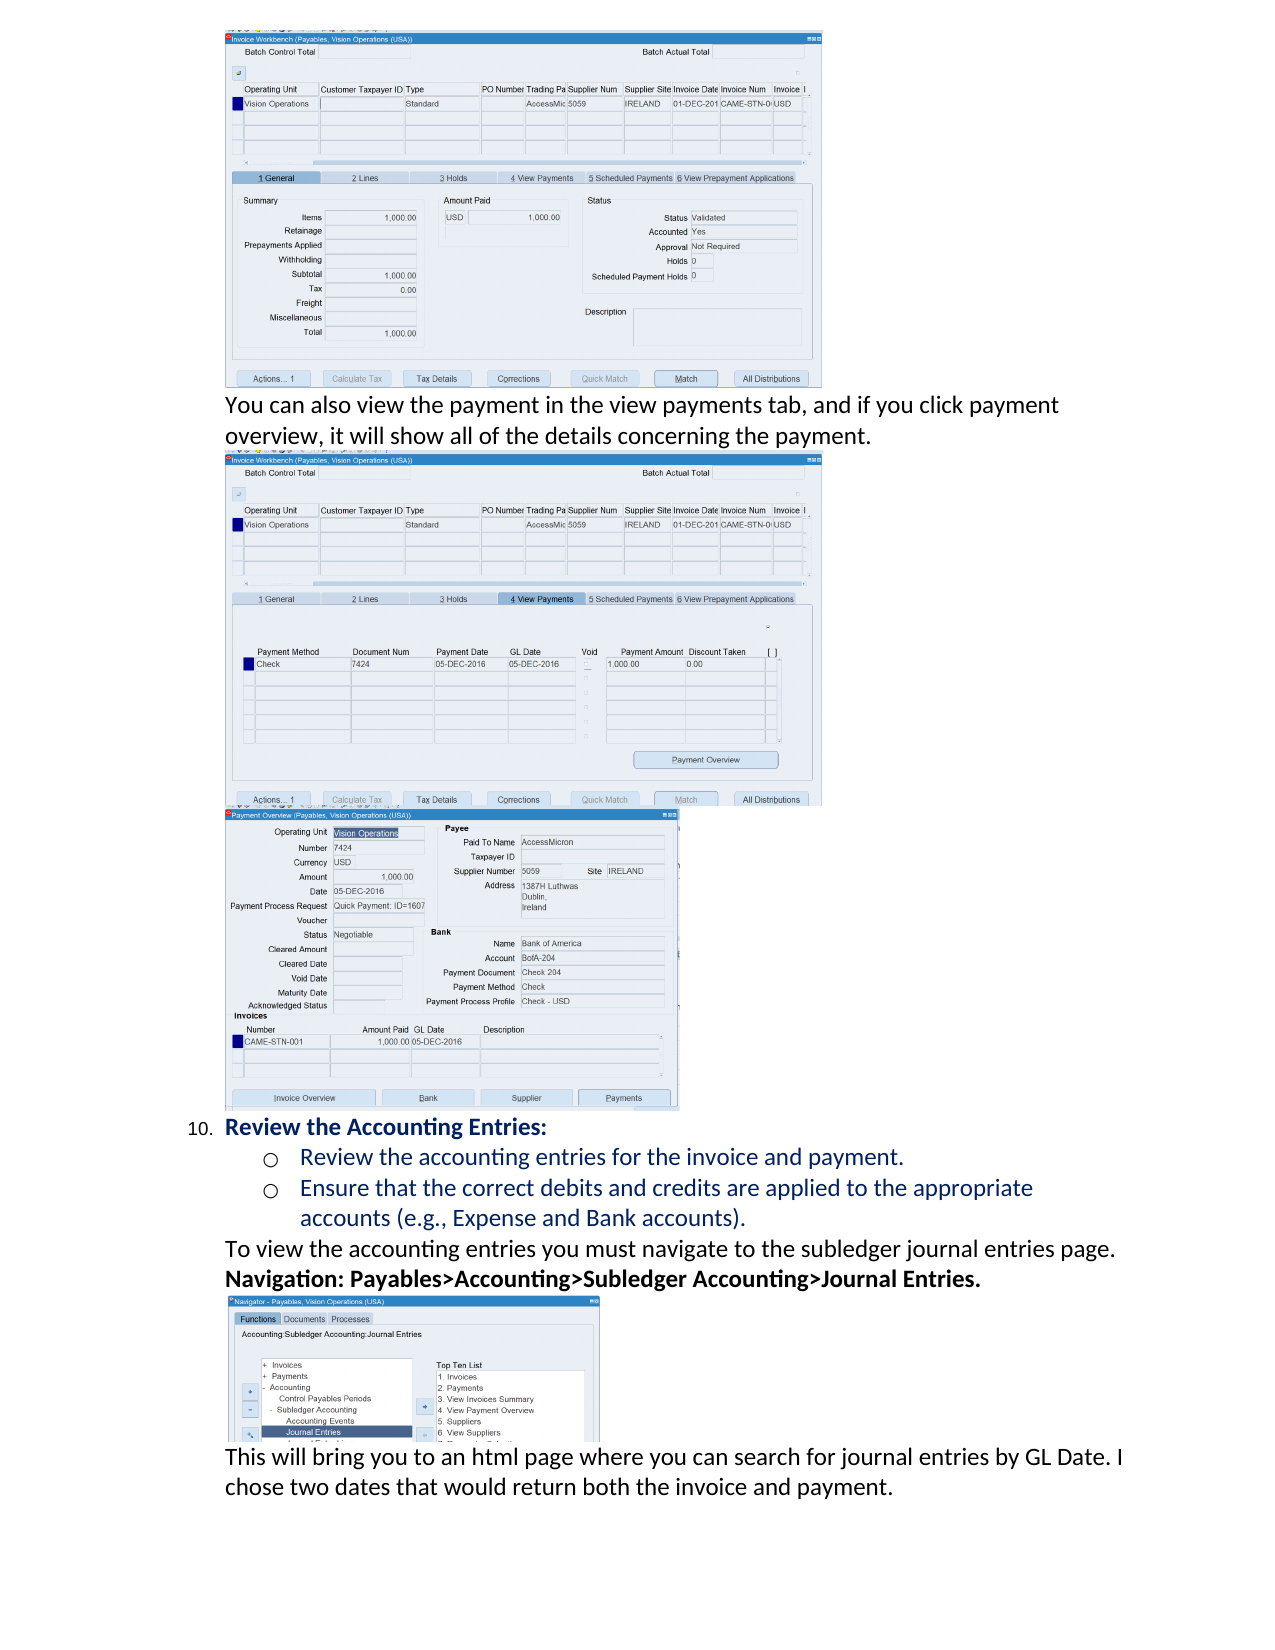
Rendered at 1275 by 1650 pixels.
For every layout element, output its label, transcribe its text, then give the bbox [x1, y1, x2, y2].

text You can also view the payment in the view payments tab, and if you click payment overview, it will show all of the details concerning the payment. [225, 390, 1125, 451]
text This will bring you to an html page where you can search for journal entries by GL Date. I chose two dates that would return both the invoice and payment. [225, 1441, 1125, 1502]
list Ensure that the correct debits and credits are applied to the appropriate accounts (e.g., Expense and Bank accounts). [262, 1172, 1125, 1233]
list Review the Accounting Entries: [187, 1111, 1125, 1141]
text To view the accounting entries you must navigate to the subledger journal entries page. Navigation: Payables>Accounting>Subledger Accounting>Journal Entries. [225, 1233, 1125, 1294]
picture [225, 1293, 600, 1442]
picture [225, 450, 824, 1111]
list Review the accounting entries for the invoice and payment. [262, 1141, 1125, 1172]
picture [225, 30, 824, 390]
